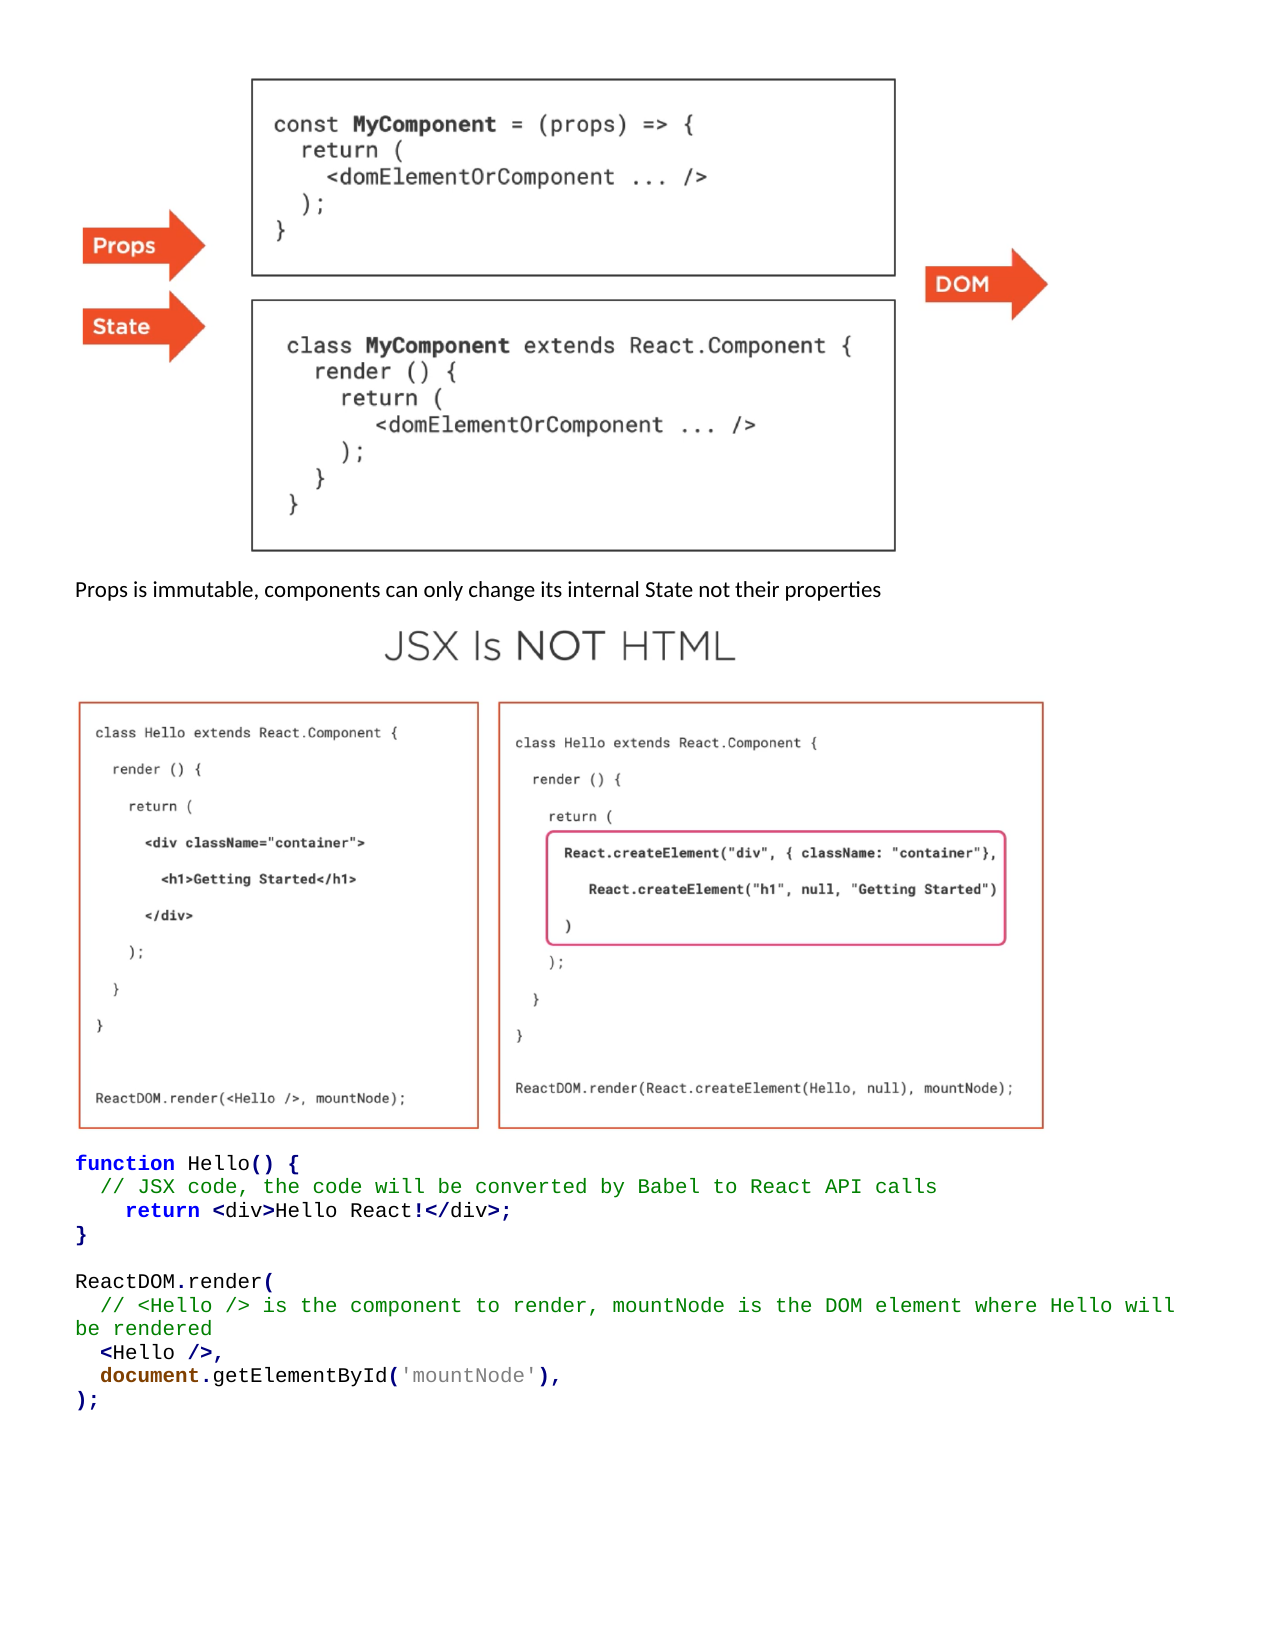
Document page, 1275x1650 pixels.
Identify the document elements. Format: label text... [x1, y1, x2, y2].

text // JSX code, the code will be converted by Babel to React API calls [75, 1176, 1200, 1200]
picture [75, 621, 1050, 1134]
text } [75, 1224, 1200, 1247]
text <Hello />, [75, 1342, 1200, 1366]
text ReactDOM.render( [75, 1271, 1200, 1294]
text // <Hello /> is the component to render, mountNode is the DOM element where Hello will be rendered [75, 1294, 1200, 1342]
text document.getElementById('mountNode'), [75, 1366, 1200, 1389]
picture [75, 75, 1050, 556]
text Props is immutable, components can only change its internal State not their properties [75, 575, 1200, 603]
text ); [75, 1389, 1200, 1413]
text return <div>Hello React!</div>; [75, 1200, 1200, 1224]
text function Hello() { [75, 1153, 1200, 1176]
